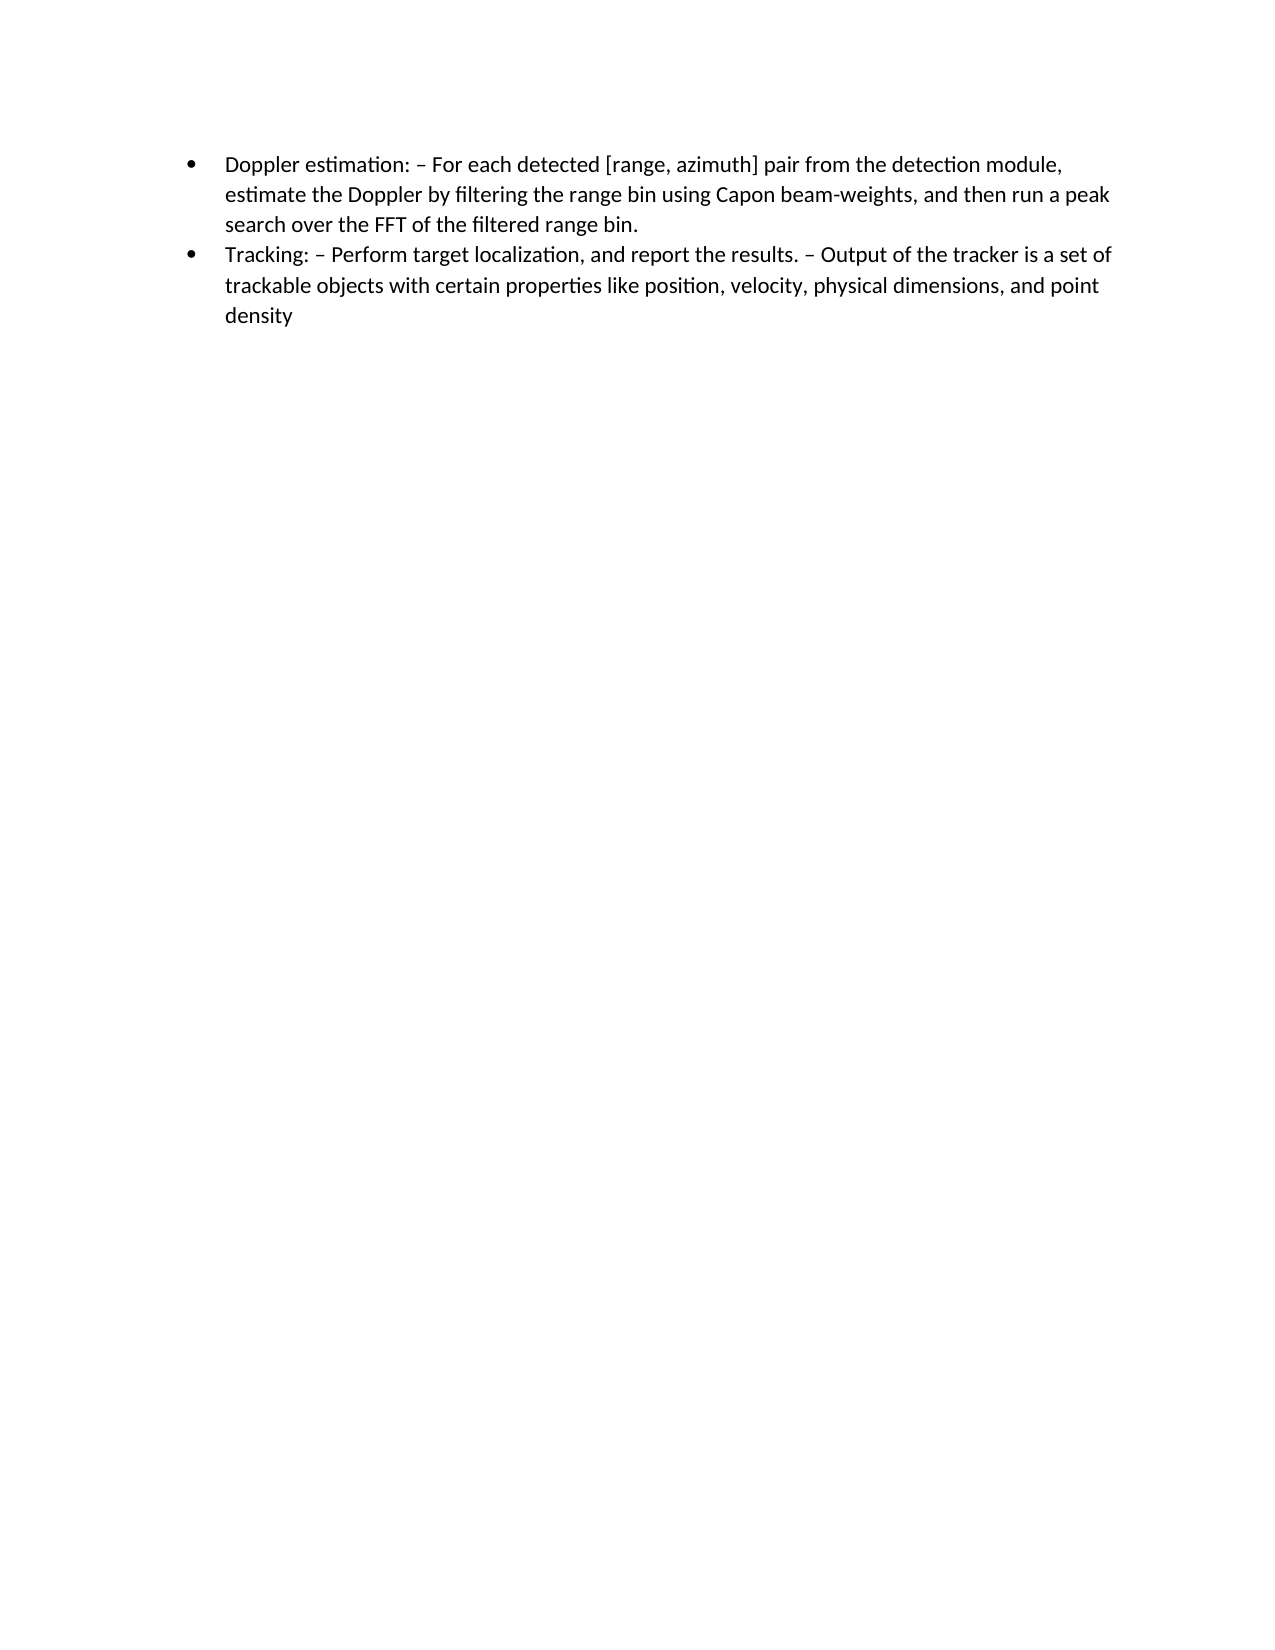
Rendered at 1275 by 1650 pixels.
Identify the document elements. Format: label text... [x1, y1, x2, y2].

list Doppler estimation: – For each detected [range, azimuth] pair from the detection module, estimate the Doppler by filtering the range bin using Capon beam-weights, and then run a peak search over the FFT of the filtered range bin. [187, 150, 1125, 238]
list Tracking: – Perform target localization, and report the results. – Output of the tracker is a set of trackable objects with certain properties like position, velocity, physical dimensions, and point density [187, 241, 1125, 329]
